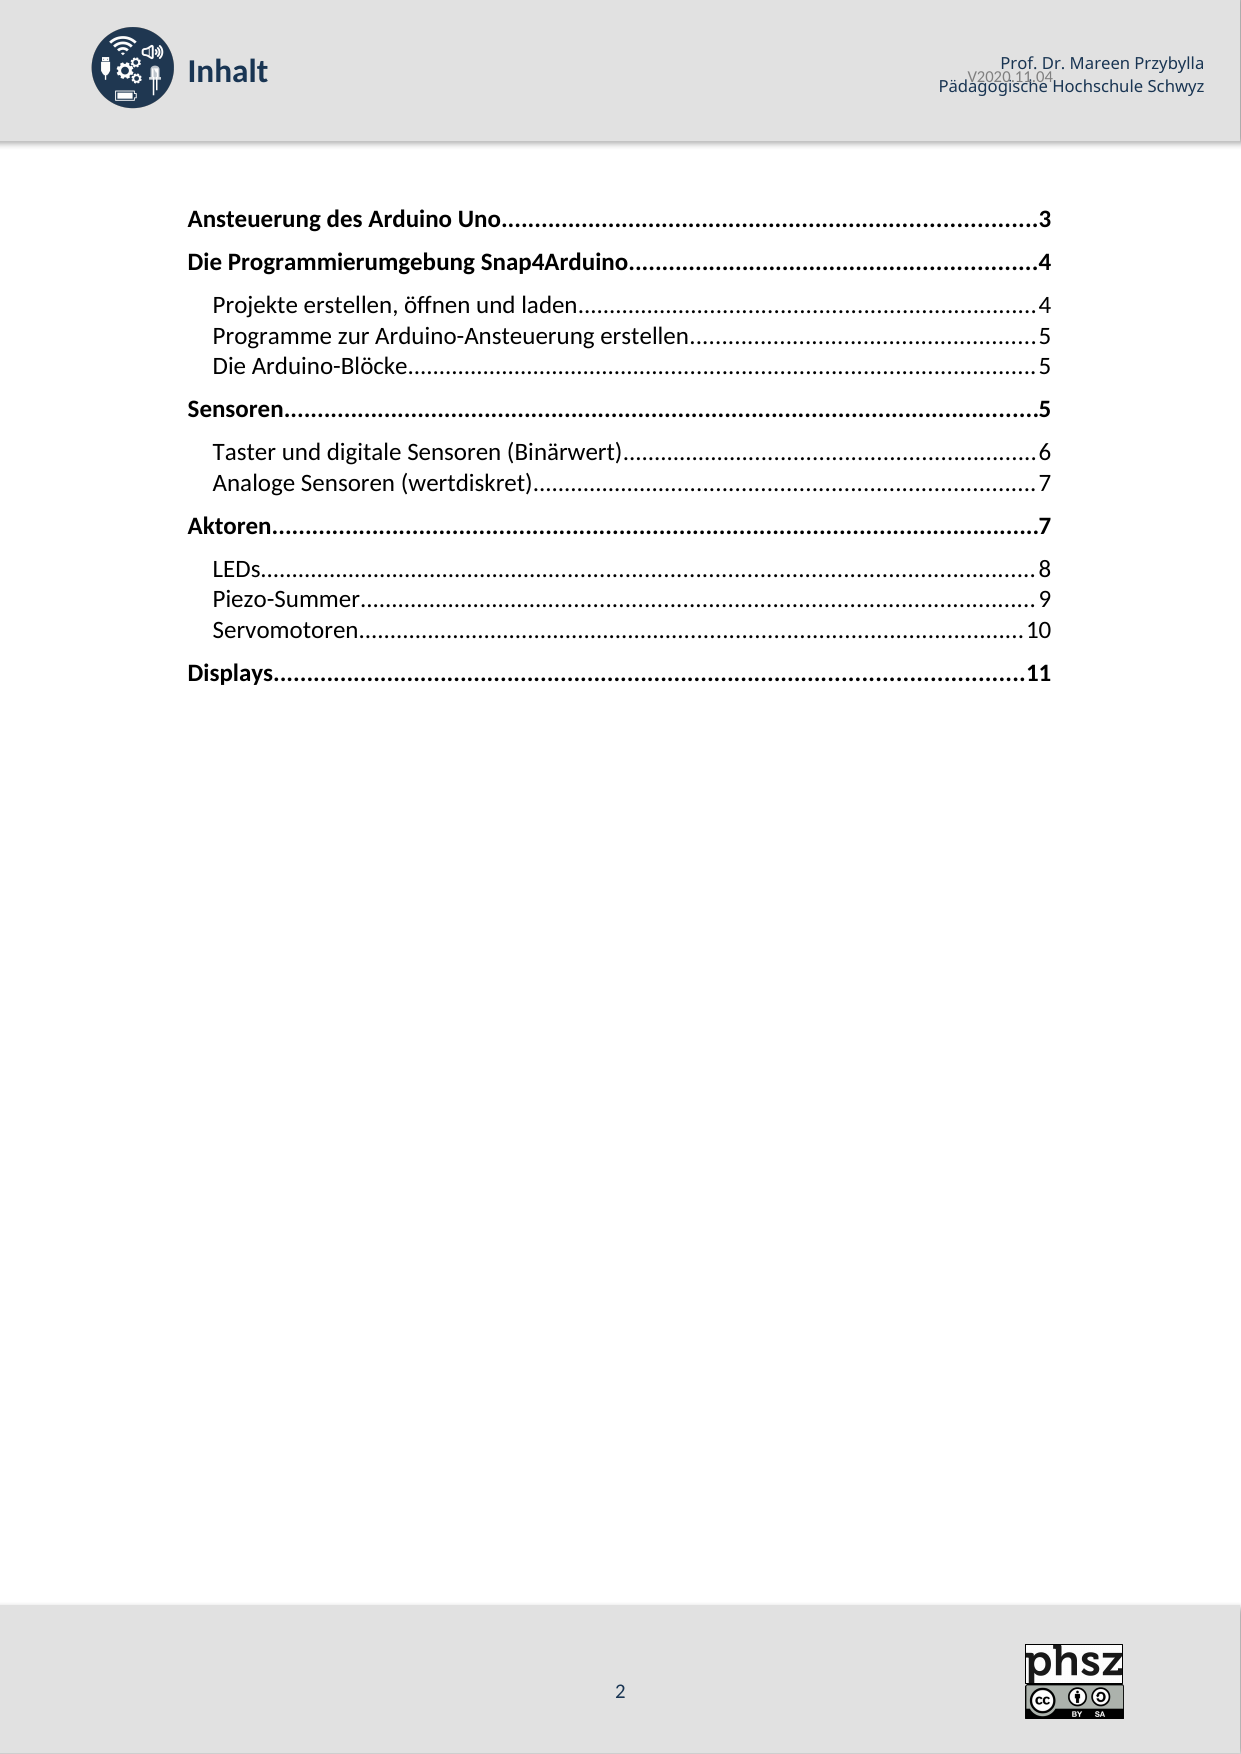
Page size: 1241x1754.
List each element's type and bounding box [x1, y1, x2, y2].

picture [88, 23, 177, 112]
picture [1025, 1684, 1124, 1719]
picture [1026, 1645, 1122, 1683]
